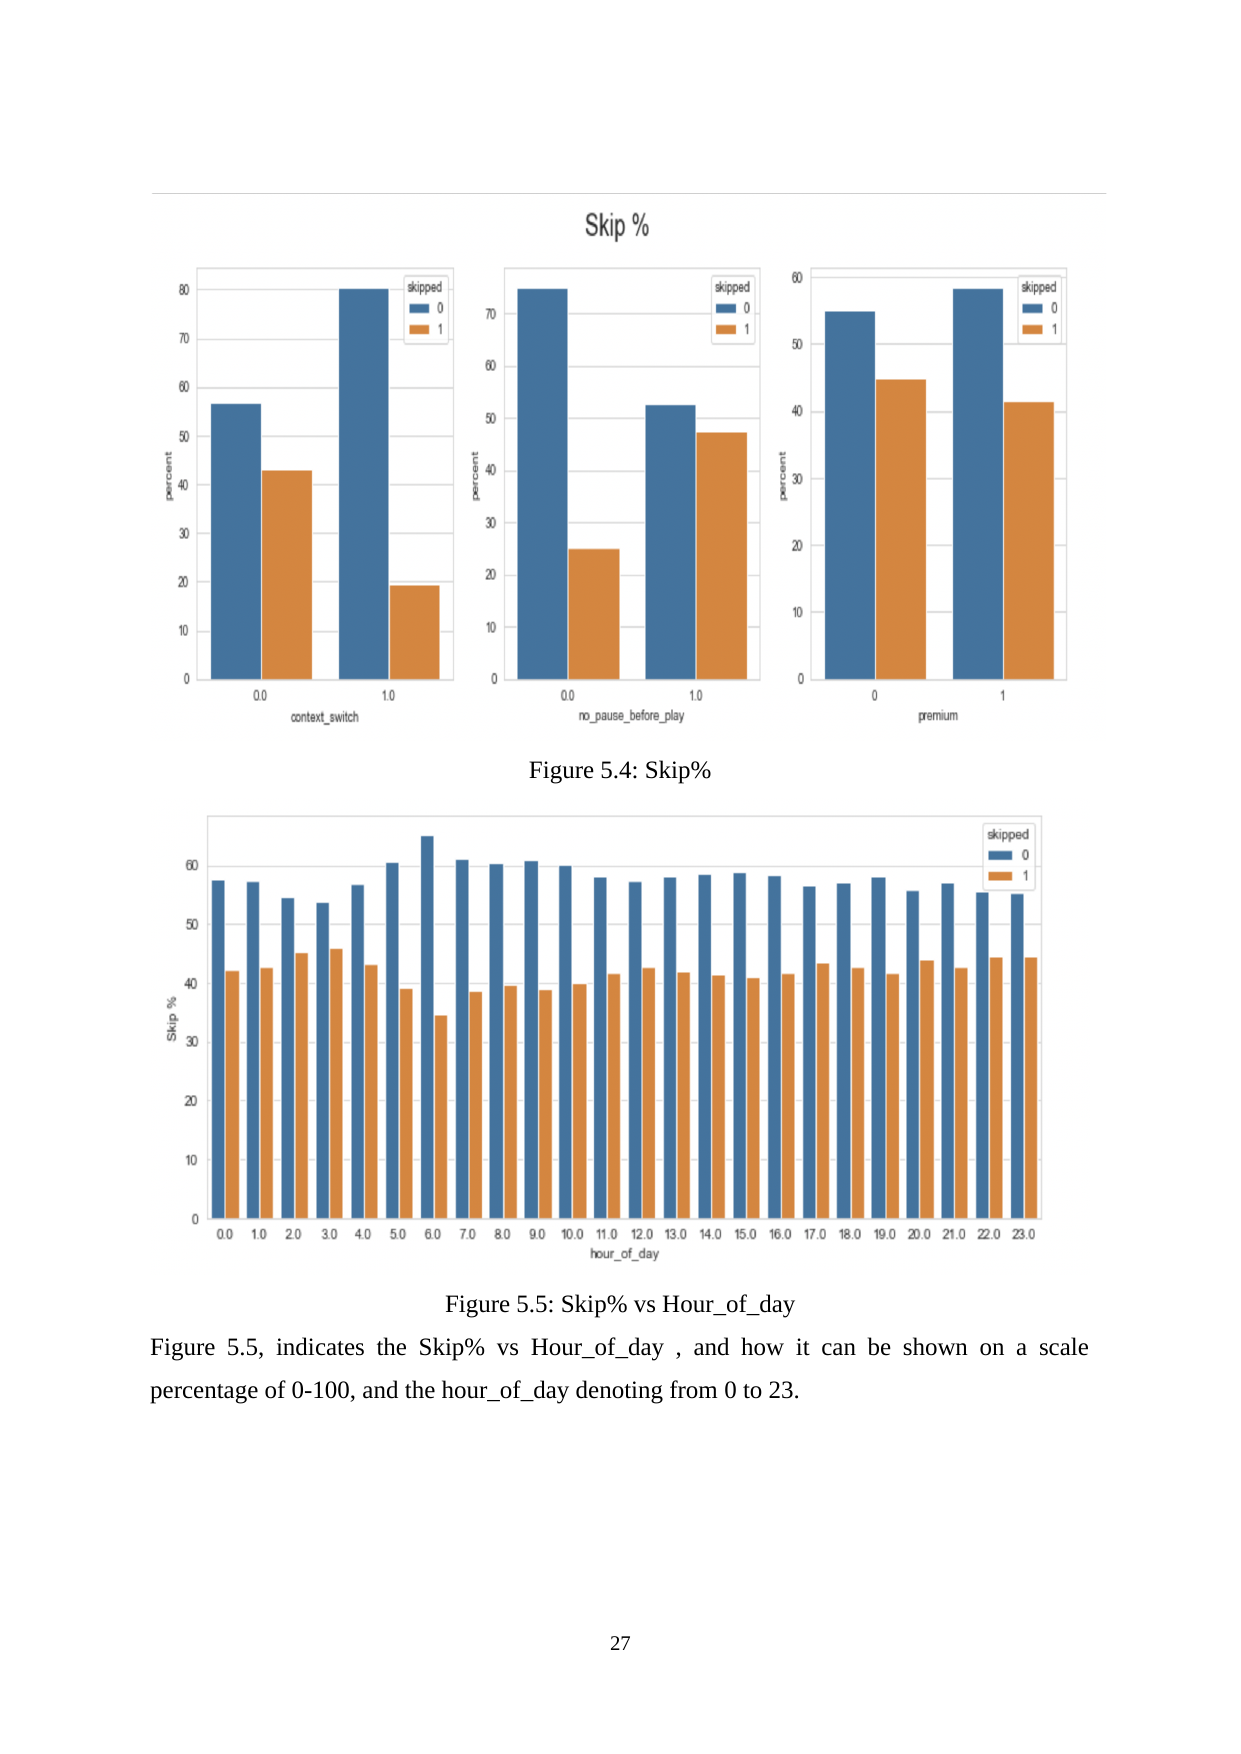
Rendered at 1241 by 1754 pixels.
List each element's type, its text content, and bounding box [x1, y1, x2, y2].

text Figure 5.5: Skip% vs Hour_of_day [150, 1289, 1090, 1317]
picture [150, 798, 1091, 1275]
text Figure 5.4: Skip% [150, 755, 1090, 784]
text Figure 5.5, indicates the Skip% vs Hour_of_day , and how it can be shown on a scale percentage of 0-100, and the hour_of_day denoting from 0 to 23. [150, 1332, 1090, 1404]
picture [150, 193, 1107, 741]
